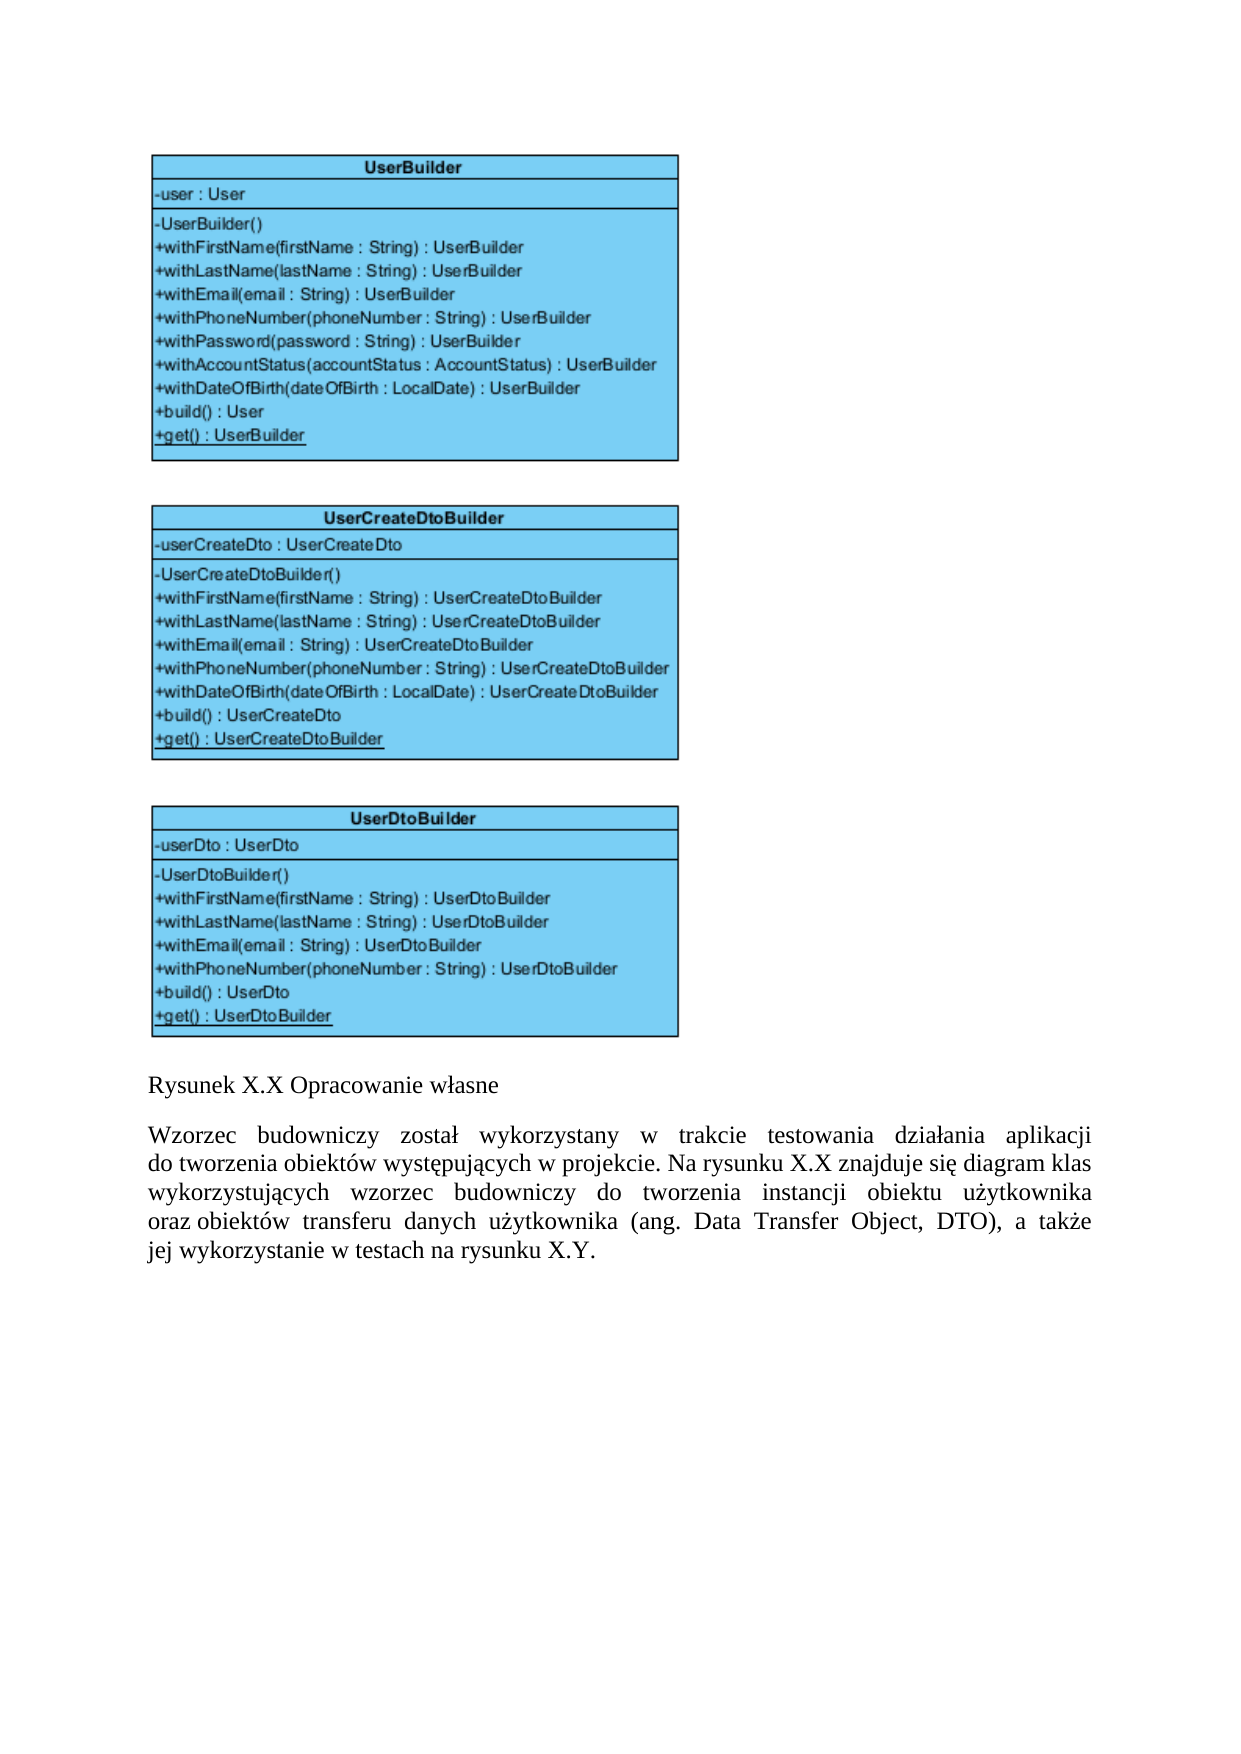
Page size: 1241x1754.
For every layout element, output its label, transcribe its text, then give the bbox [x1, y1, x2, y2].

picture [147, 147, 687, 1050]
text Rysunek X.X Opracowanie własne [148, 1070, 1093, 1099]
text Wzorzec budowniczy został wykorzystany w trakcie testowania działania aplikacji do tworzenia obiektów występujących w projekcie. Na rysunku X.X znajduje się diagram klas wykorzystujących wzorzec budowniczy do tworzenia instancji obiektu użytkownika oraz obiektów transferu danych użytkownika (ang. Data Transfer Object, DTO), a także jej wykorzystanie w testach na rysunku X.Y. [148, 1120, 1093, 1263]
